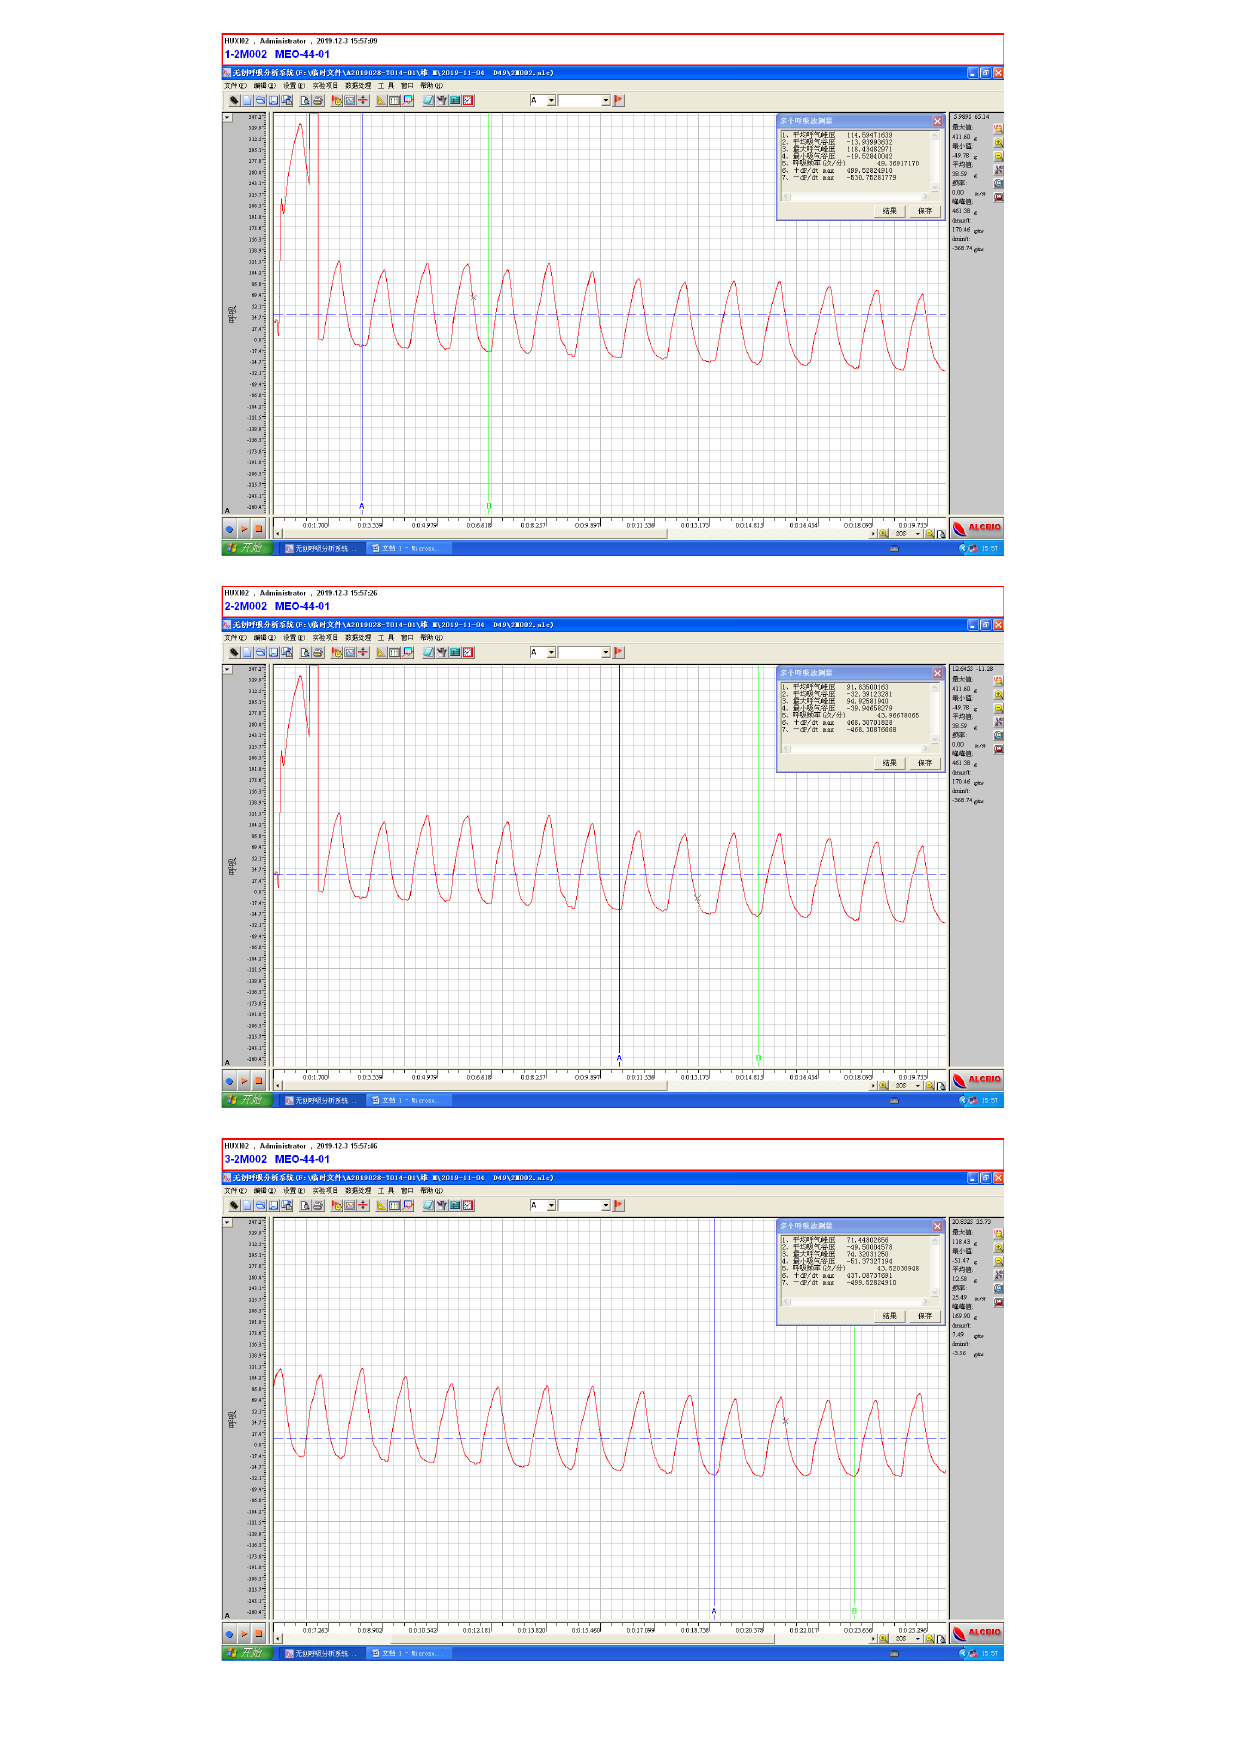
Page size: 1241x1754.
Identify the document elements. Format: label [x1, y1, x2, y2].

picture [221, 586, 1004, 1108]
picture [221, 33, 1004, 556]
picture [221, 1138, 1004, 1661]
